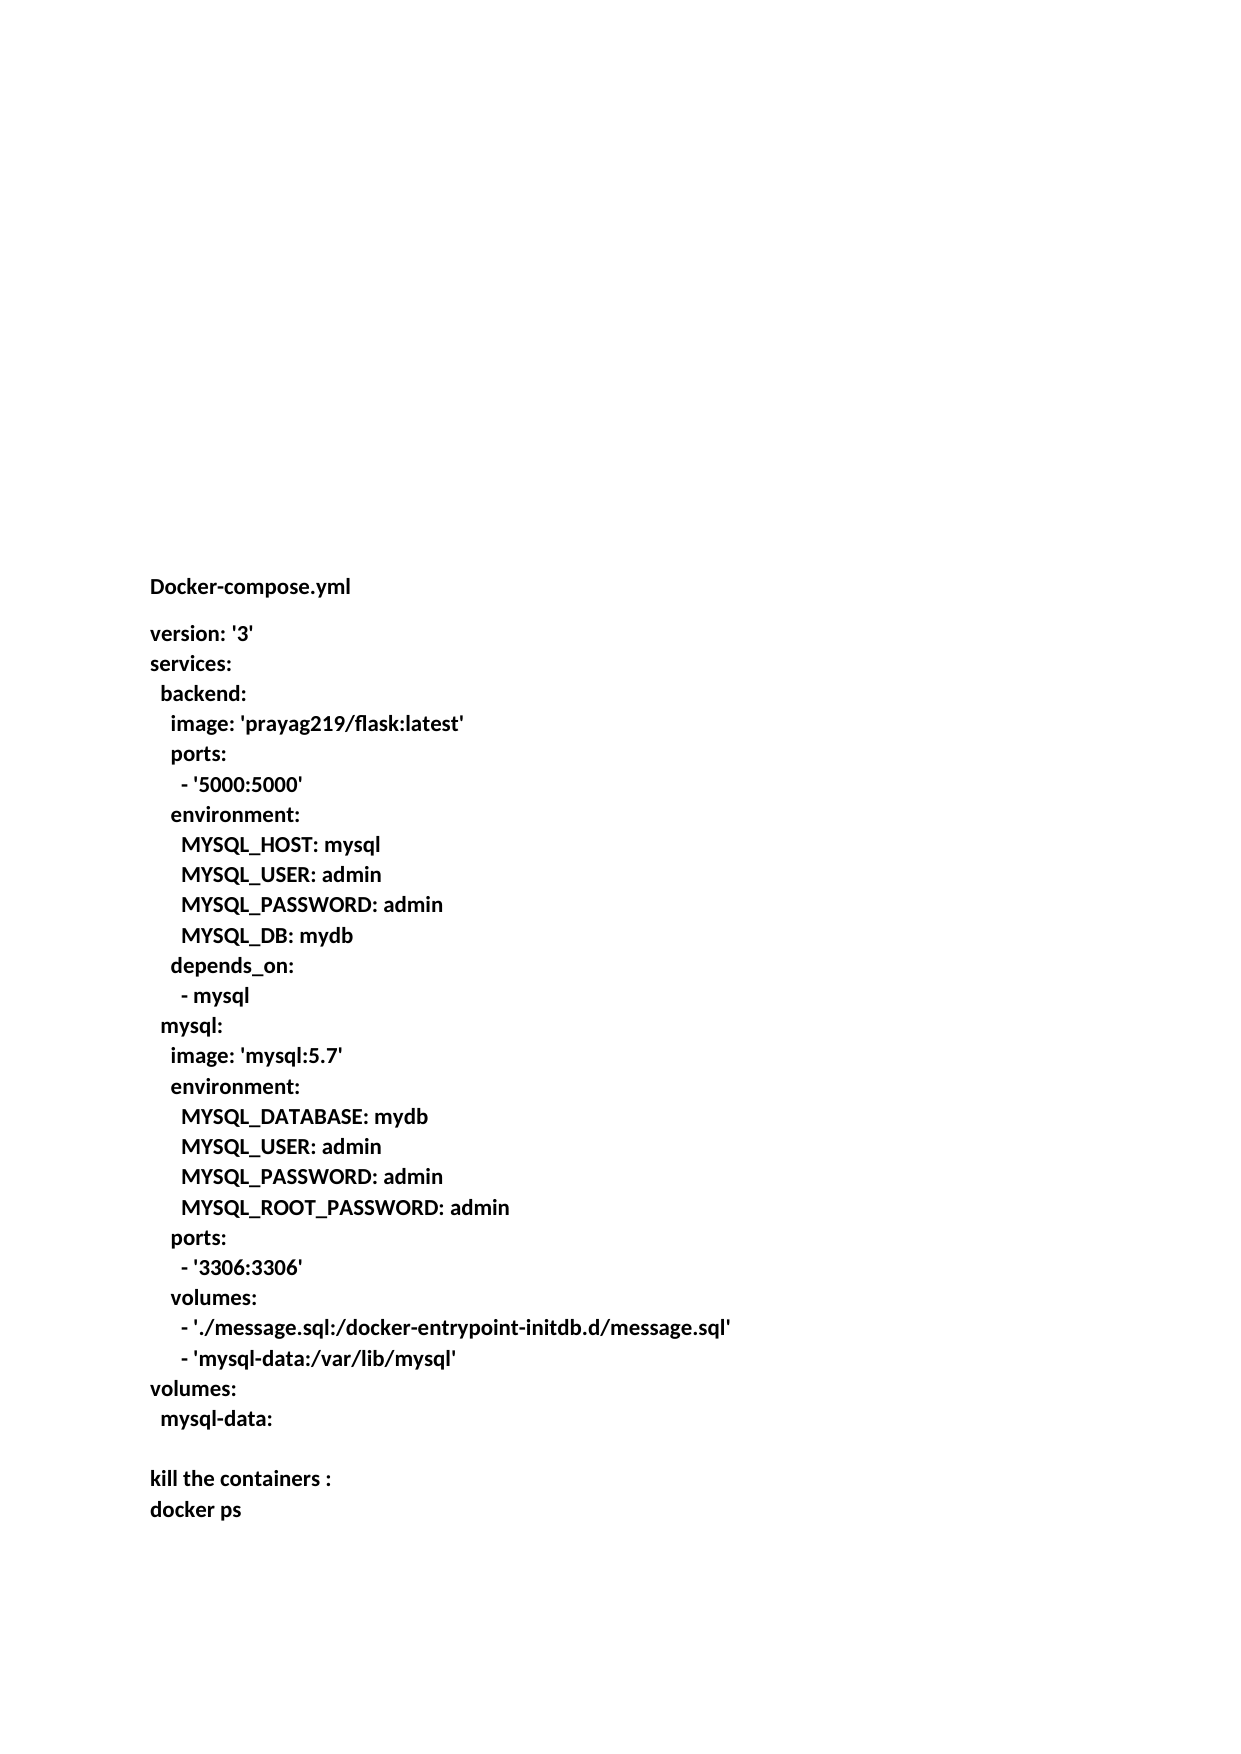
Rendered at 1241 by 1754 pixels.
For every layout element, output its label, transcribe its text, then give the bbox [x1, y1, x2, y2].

text depends_on: [150, 951, 1090, 979]
text MYSQL_PASSWORD: admin [150, 1162, 1090, 1191]
text backend: [150, 679, 1090, 707]
text MYSQL_DATABASE: mydb [150, 1102, 1090, 1130]
text environment: [150, 1072, 1090, 1100]
text ports: [150, 739, 1090, 768]
text services: [150, 649, 1090, 677]
text mysql-data: [150, 1404, 1090, 1432]
text - '5000:5000' [150, 770, 1090, 798]
text kill the containers : [150, 1464, 1090, 1493]
text - '3306:3306' [150, 1253, 1090, 1281]
text MYSQL_ROOT_PASSWORD: admin [150, 1193, 1090, 1221]
text Docker-compose.yml [150, 572, 1090, 600]
text - 'mysql-data:/var/lib/mysql' [150, 1344, 1090, 1372]
text MYSQL_DB: mydb [150, 921, 1090, 949]
text MYSQL_PASSWORD: admin [150, 891, 1090, 919]
text MYSQL_USER: admin [150, 1132, 1090, 1160]
text image: 'prayag219/flask:latest' [150, 709, 1090, 737]
text ports: [150, 1223, 1090, 1251]
text volumes: [150, 1283, 1090, 1311]
text - mysql [150, 981, 1090, 1009]
text image: 'mysql:5.7' [150, 1042, 1090, 1070]
text MYSQL_HOST: mysql [150, 830, 1090, 858]
text volumes: [150, 1374, 1090, 1402]
text version: '3' [150, 619, 1090, 647]
text environment: [150, 800, 1090, 828]
text docker ps [150, 1495, 1090, 1523]
text - './message.sql:/docker-entrypoint-initdb.d/message.sql' [150, 1313, 1090, 1342]
text MYSQL_USER: admin [150, 860, 1090, 888]
text mysql: [150, 1011, 1090, 1039]
